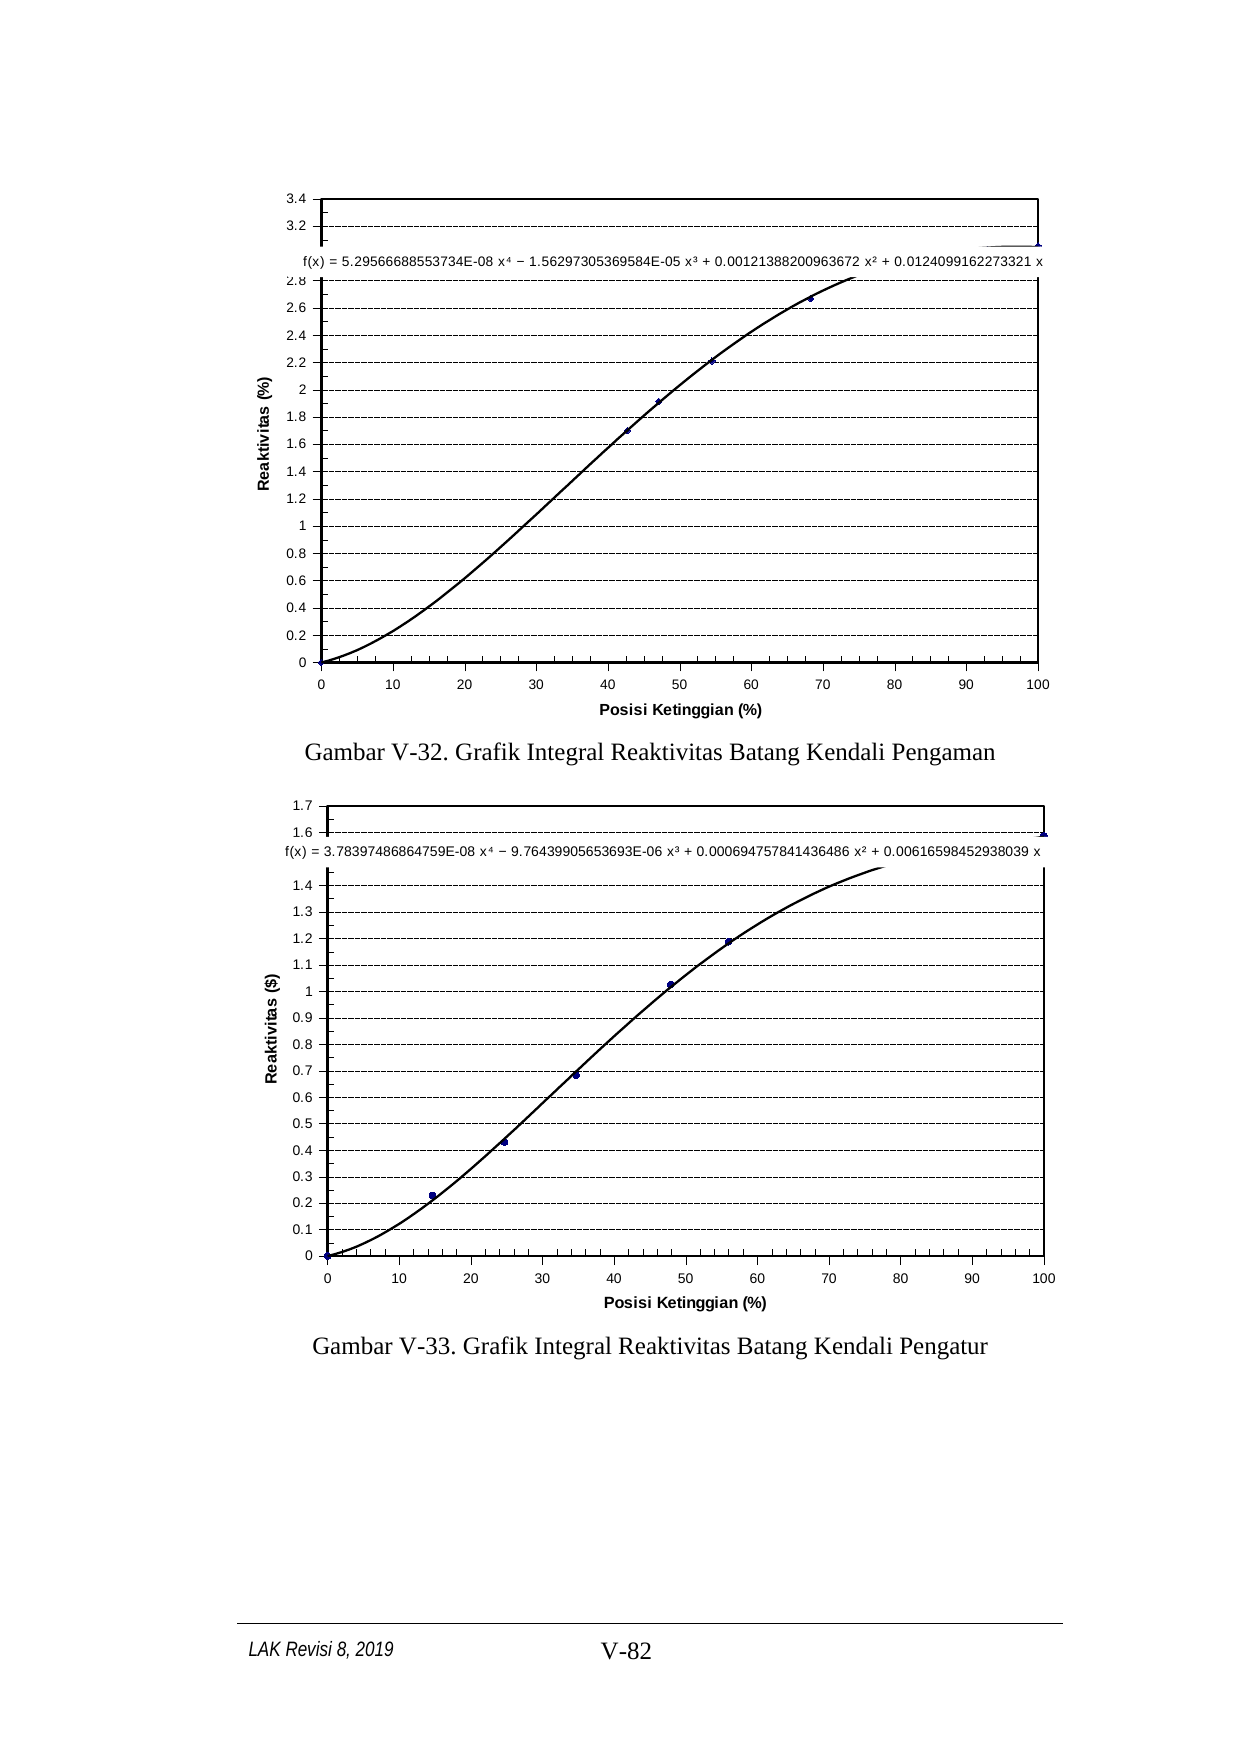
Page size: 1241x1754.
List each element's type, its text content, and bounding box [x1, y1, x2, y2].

text Gambar V-33. Grafik Integral Reaktivitas Batang Kendali Pengatur [237, 1331, 1063, 1360]
text Gambar V-32. Grafik Integral Reaktivitas Batang Kendali Pengaman [237, 737, 1063, 766]
